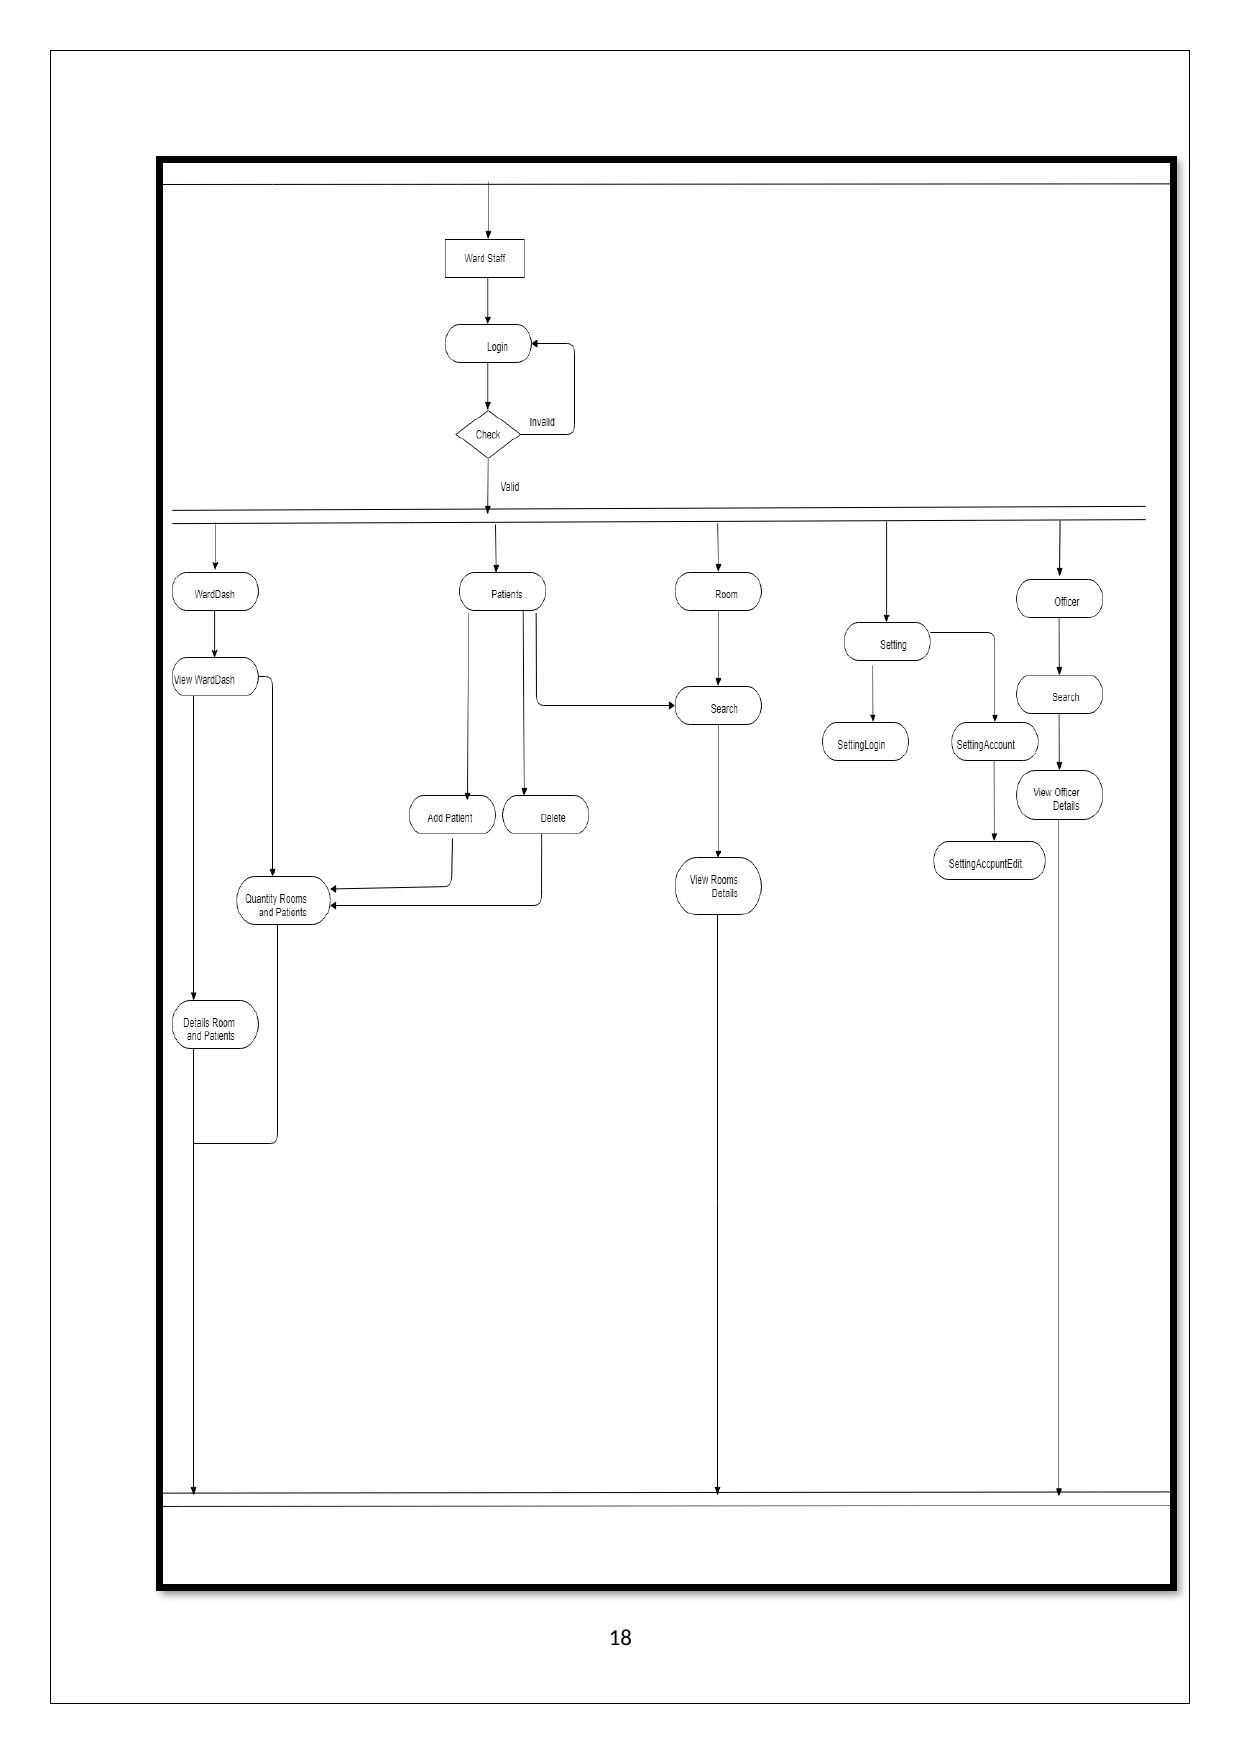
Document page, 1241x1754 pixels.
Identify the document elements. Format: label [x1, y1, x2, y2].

picture [163, 163, 1170, 1584]
